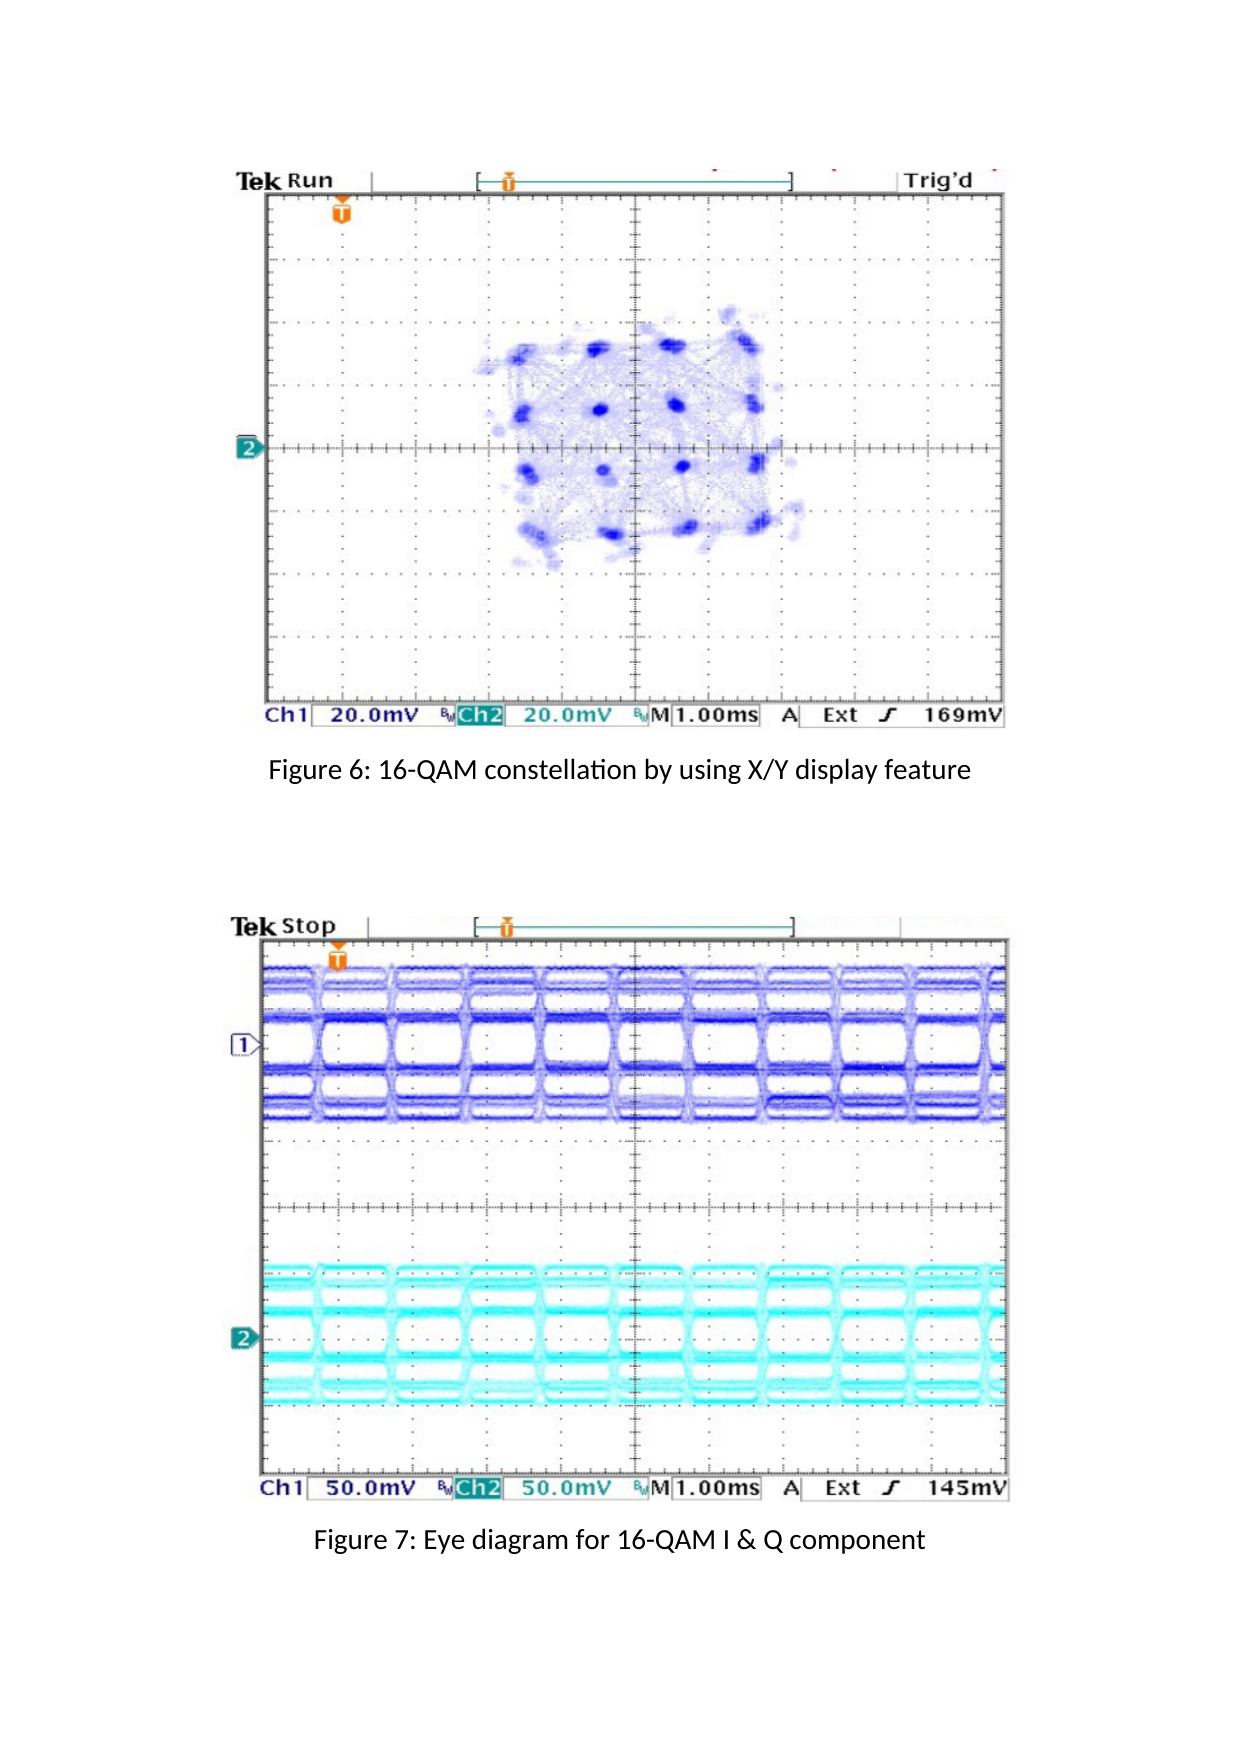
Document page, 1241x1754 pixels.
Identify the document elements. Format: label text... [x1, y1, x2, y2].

text Figure 6: 16-QAM constellation by using X/Y display feature [59, 751, 1181, 787]
picture [231, 169, 1010, 733]
text Figure 7: Eye diagram for 16-QAM I & Q component [59, 1521, 1181, 1557]
picture [221, 916, 1019, 1503]
